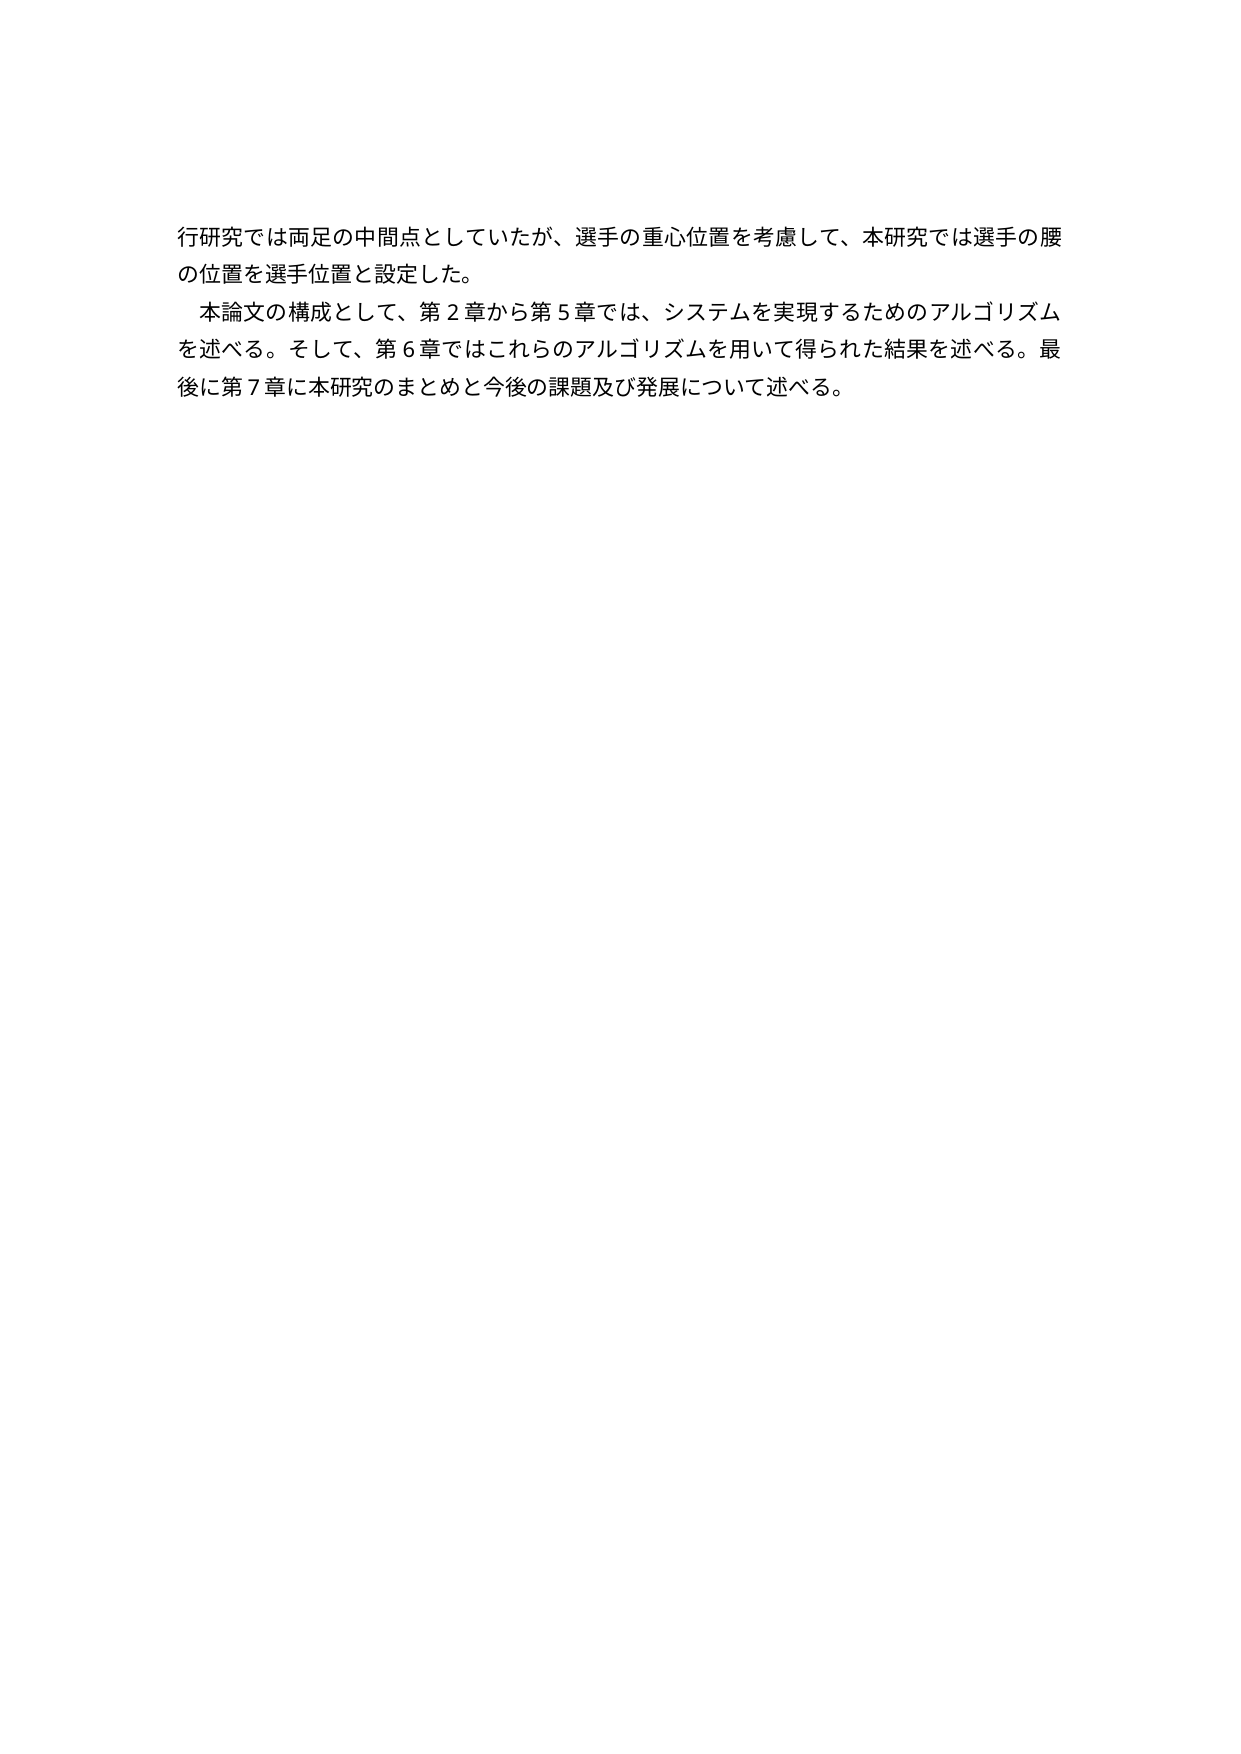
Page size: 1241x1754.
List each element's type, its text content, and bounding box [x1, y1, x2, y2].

text 本論文の構成として、第2章から第5章では、システムを実現するためのアルゴリズムを述べる。そして、第6章ではこれらのアルゴリズムを用いて得られた結果を述べる。最後に第7章に本研究のまとめと今後の課題及び発展について述べる。 [177, 292, 1063, 404]
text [177, 217, 1063, 292]
